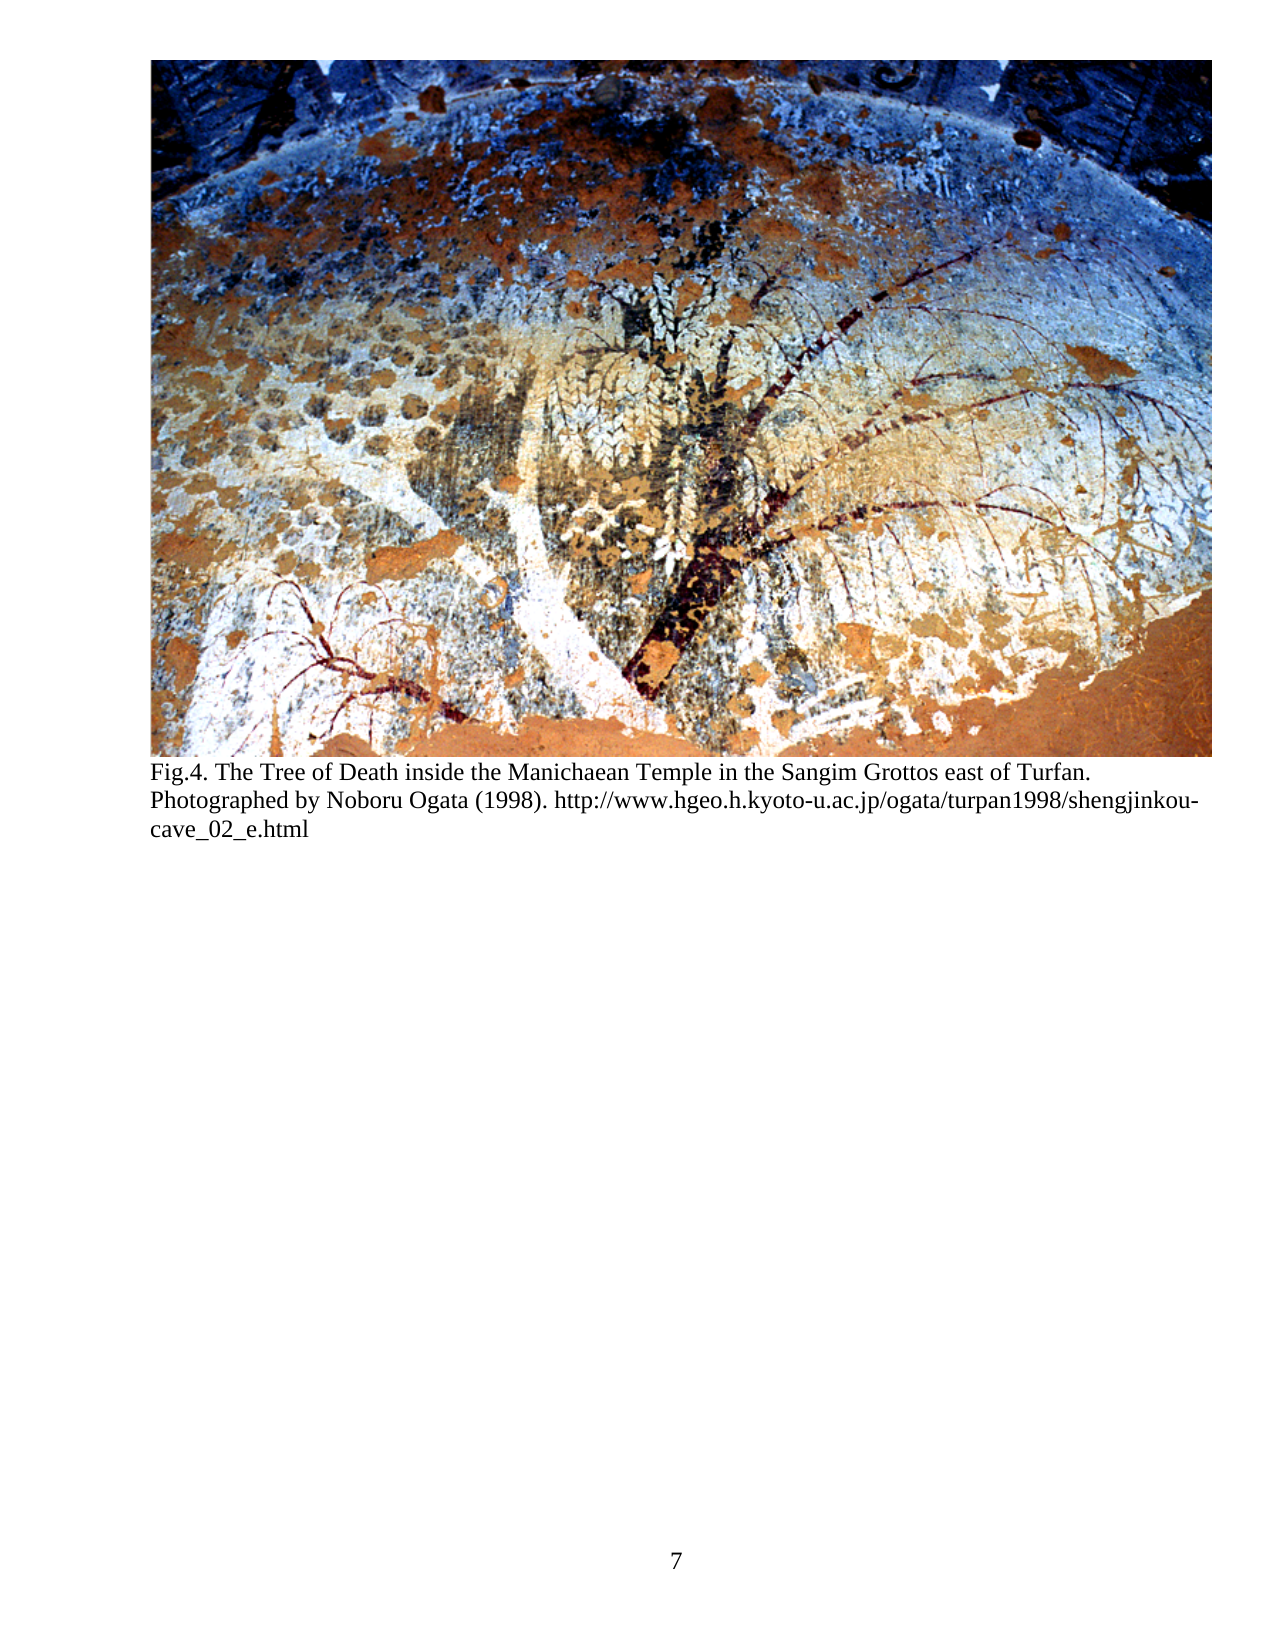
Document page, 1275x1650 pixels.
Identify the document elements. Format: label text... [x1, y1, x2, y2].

picture [150, 60, 1212, 757]
text Fig.4. The Tree of Death inside the Manichaean Temple in the Sangim Grottos east of Turfan. Photographed by Noboru Ogata (1998). http://www.hgeo.h.kyoto-u.ac.jp/ogata/turpan1998/shengjinkou-cave_02_e.html [150, 757, 1215, 843]
